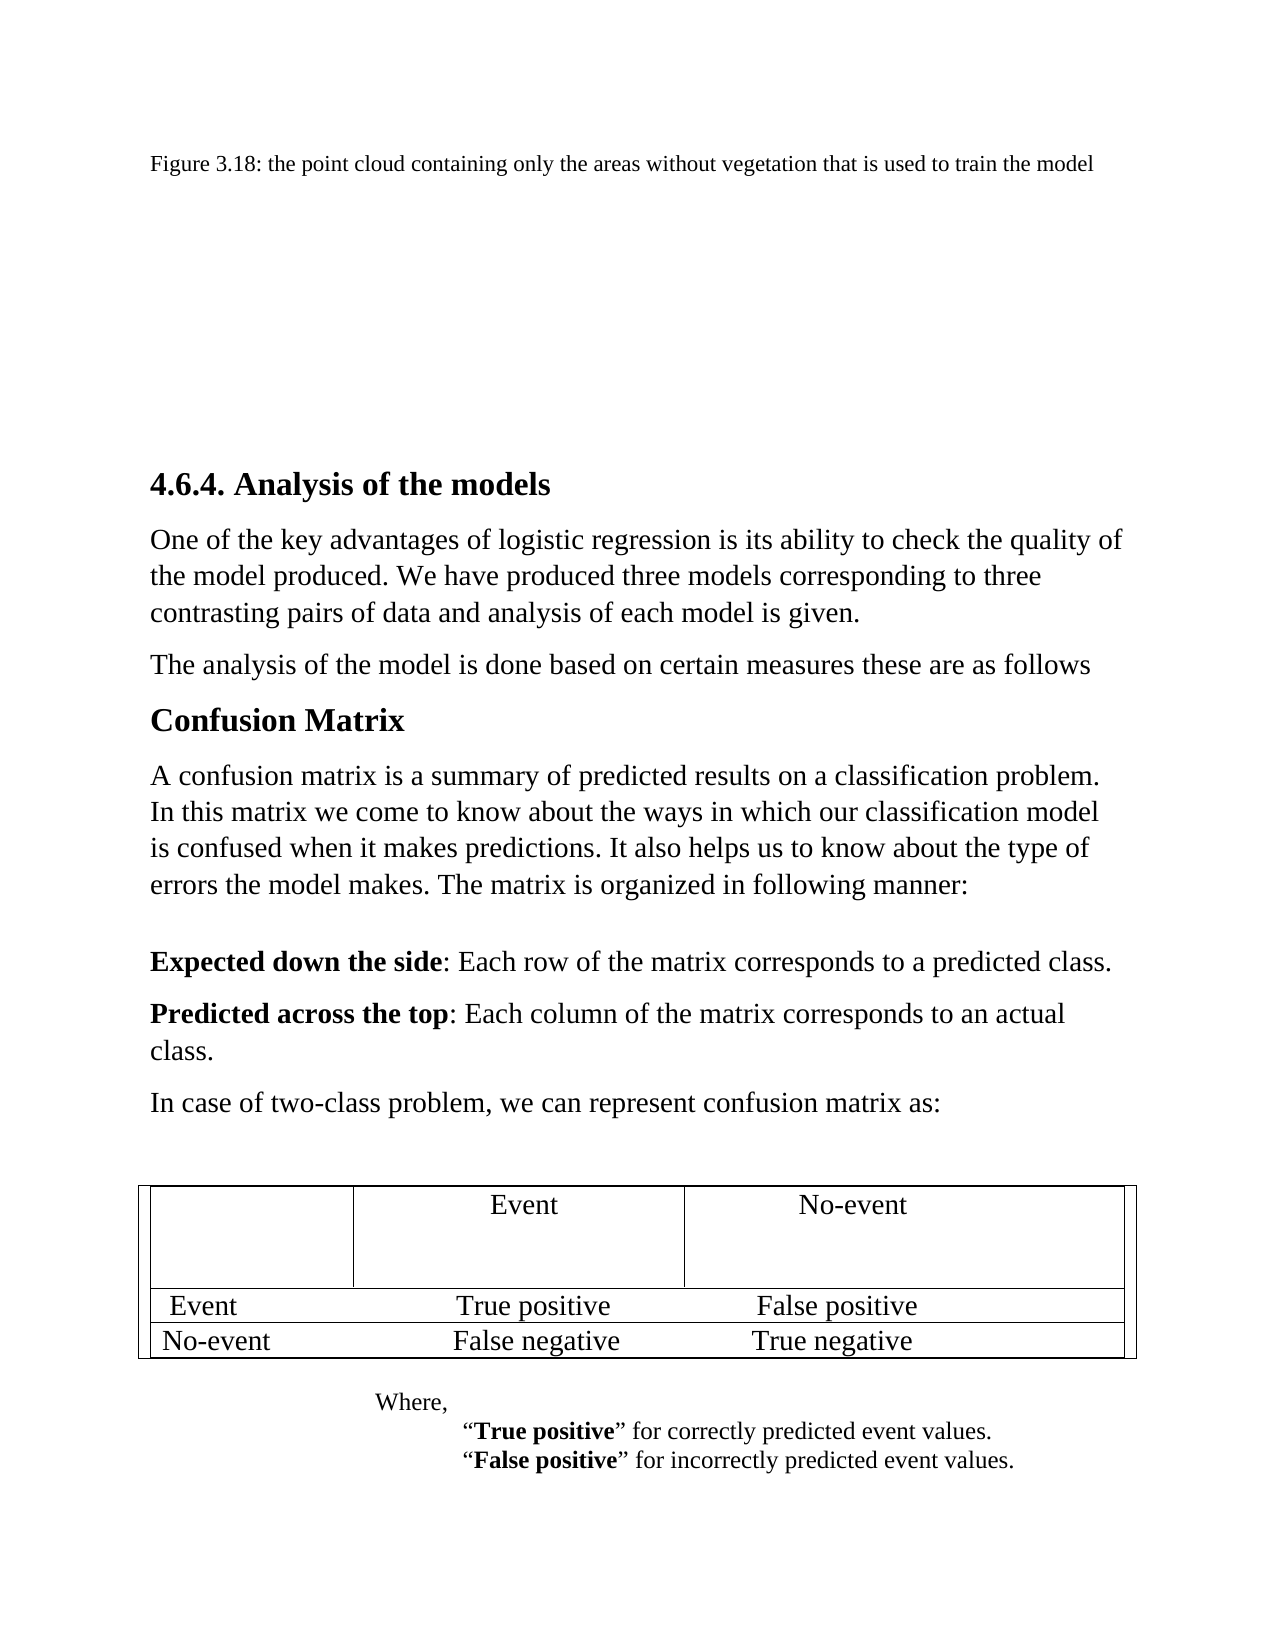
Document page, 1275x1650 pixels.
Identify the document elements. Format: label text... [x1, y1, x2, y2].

text The analysis of the model is done based on certain measures these are as follows [150, 647, 1125, 681]
text One of the key advantages of logistic regression is its ability to check the quality of the model produced. We have produced three models corresponding to three contrasting pairs of data and analysis of each model is given. [150, 522, 1125, 628]
text “False positive” for incorrectly predicted event values. [375, 1445, 1125, 1474]
table_header [151, 1289, 1124, 1322]
text Confusion Matrix [150, 700, 1125, 739]
text Figure 3.18: the point cloud containing only the areas without vegetation that is used to train the model [150, 150, 1125, 176]
table_header [139, 1186, 150, 1358]
table_header [151, 1187, 1124, 1288]
text In case of two-class problem, we can represent confusion matrix as: [150, 1086, 1125, 1119]
text 4.6.4. Analysis of the models [150, 464, 1125, 503]
text Predicted across the top: Each column of the matrix corresponds to an actual class. [150, 997, 1125, 1066]
text Where, [300, 1387, 1125, 1416]
table_header [151, 1323, 1124, 1357]
table_header [1125, 1186, 1136, 1358]
text Expected down the side: Each row of the matrix corresponds to a predicted class. [150, 919, 1125, 977]
text “True positive” for correctly predicted event values. [375, 1416, 1125, 1445]
text A confusion matrix is a summary of predicted results on a classification problem. In this matrix we come to know about the ways in which our classification model is confused when it makes predictions. It also helps us to know about the type of errors the model makes. The matrix is organized in following manner: [150, 758, 1125, 900]
